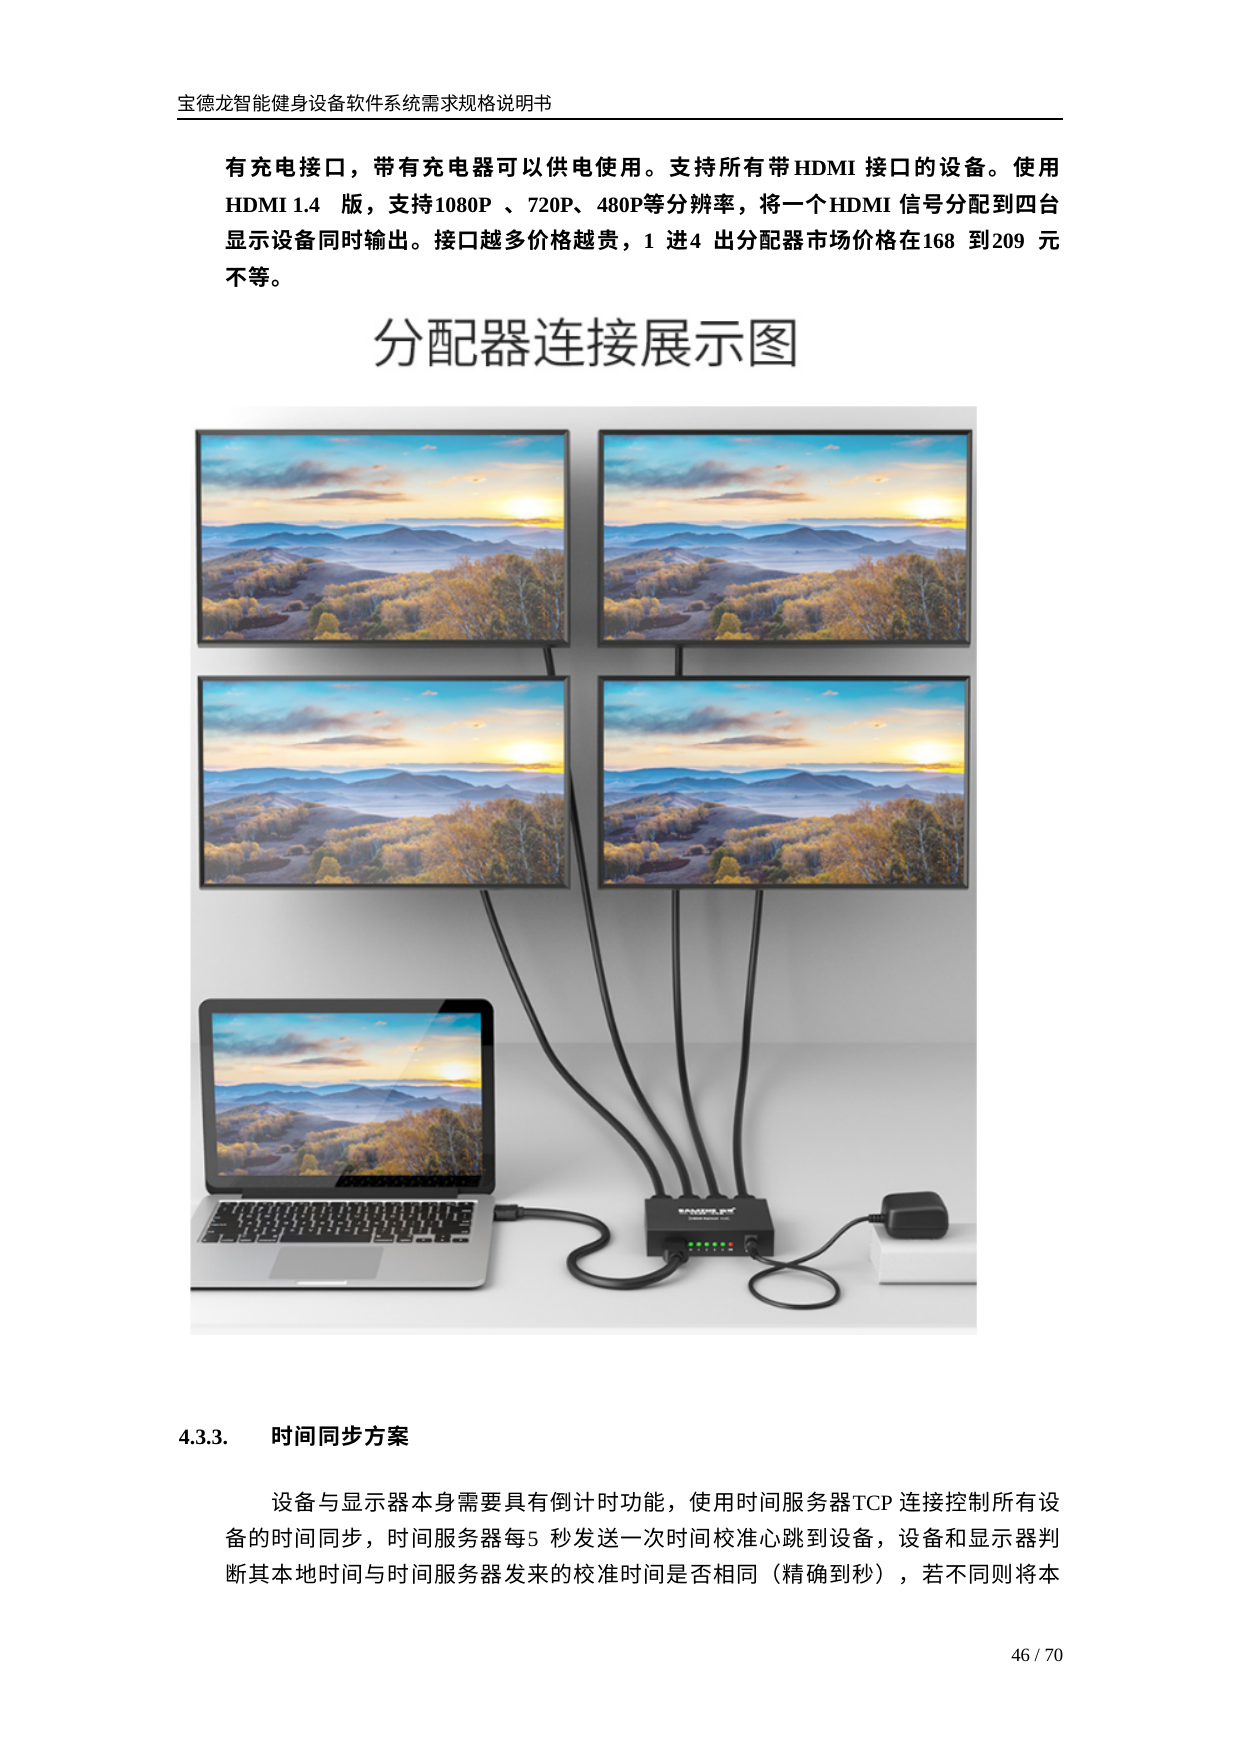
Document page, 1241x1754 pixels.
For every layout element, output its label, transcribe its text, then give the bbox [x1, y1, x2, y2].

subtitle 时间同步方案 [179, 1417, 1061, 1453]
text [222, 148, 1061, 294]
picture [178, 310, 987, 1335]
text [222, 1482, 1061, 1592]
